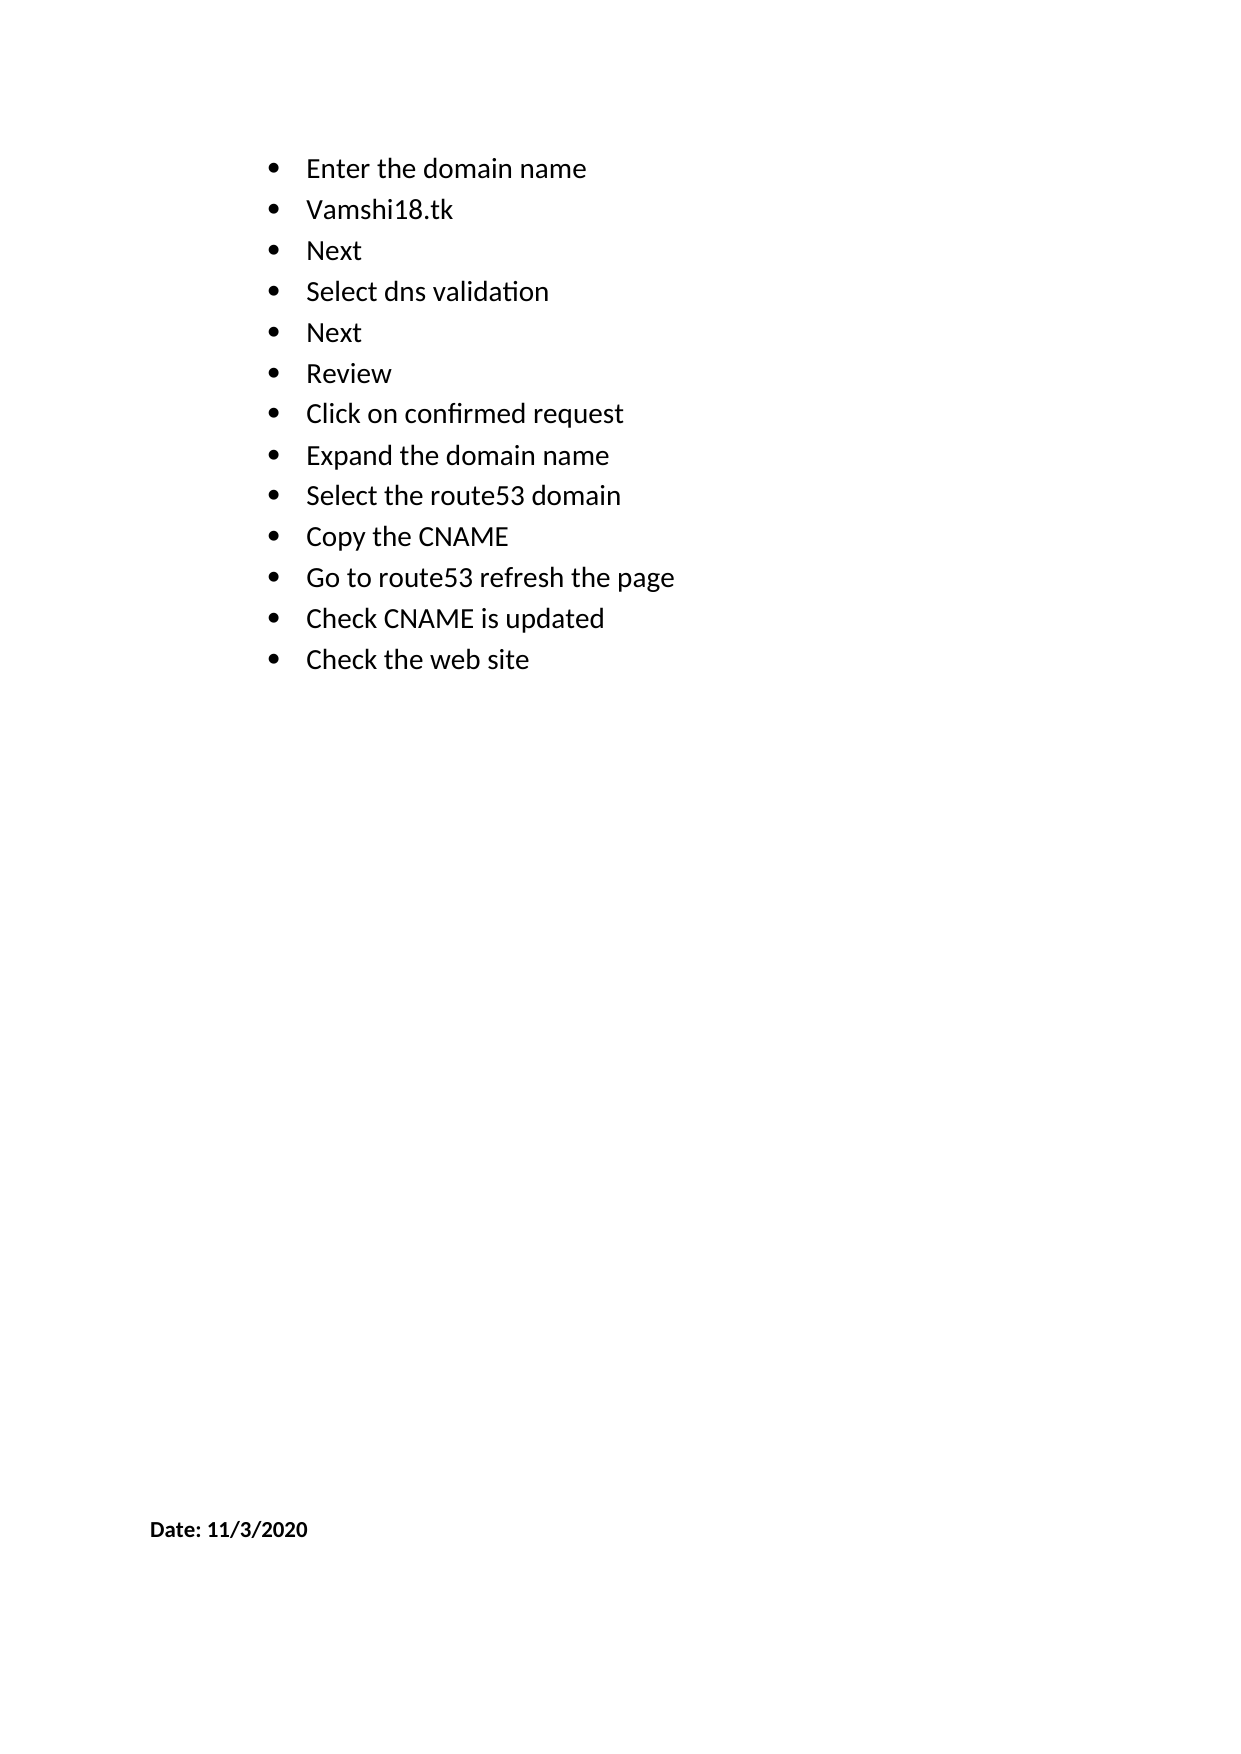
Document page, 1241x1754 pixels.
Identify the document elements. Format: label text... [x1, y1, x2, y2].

list Vamshi18.tk [269, 191, 1090, 227]
list Enter the domain name [269, 150, 1090, 186]
list Select dns validation [269, 273, 1090, 308]
list Check CNAME is updated [269, 600, 1090, 636]
list Click on confirmed request [269, 396, 1090, 431]
list Check the web site [269, 641, 1090, 677]
list Copy the CNAME [269, 518, 1090, 554]
list Select the route53 domain [269, 477, 1090, 513]
list Next [269, 314, 1090, 349]
list Expand the domain name [269, 437, 1090, 472]
text Date: 11/3/2020 [150, 1515, 1090, 1543]
list Review [269, 355, 1090, 390]
list Go to route53 refresh the page [269, 559, 1090, 595]
list Next [269, 232, 1090, 267]
